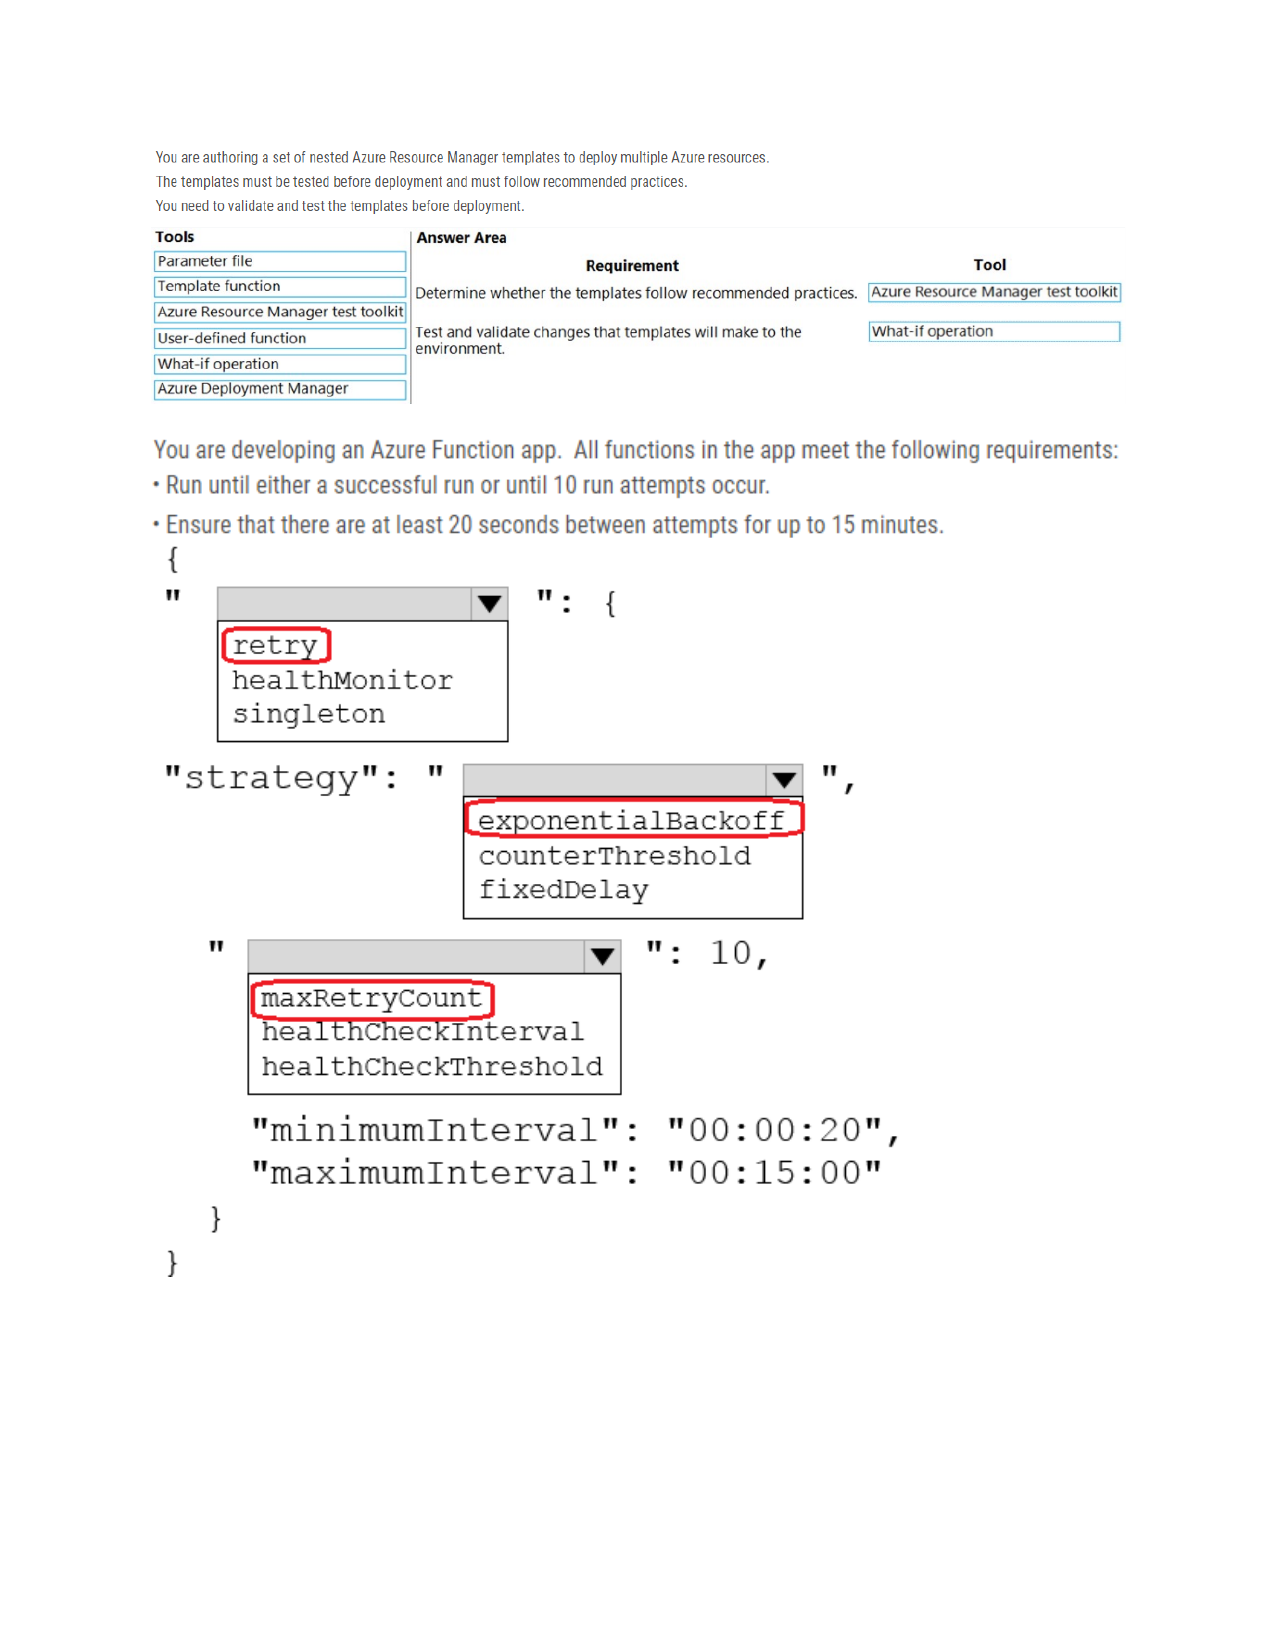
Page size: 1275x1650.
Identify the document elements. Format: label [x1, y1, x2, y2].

picture [150, 425, 1125, 1277]
picture [150, 150, 1125, 424]
